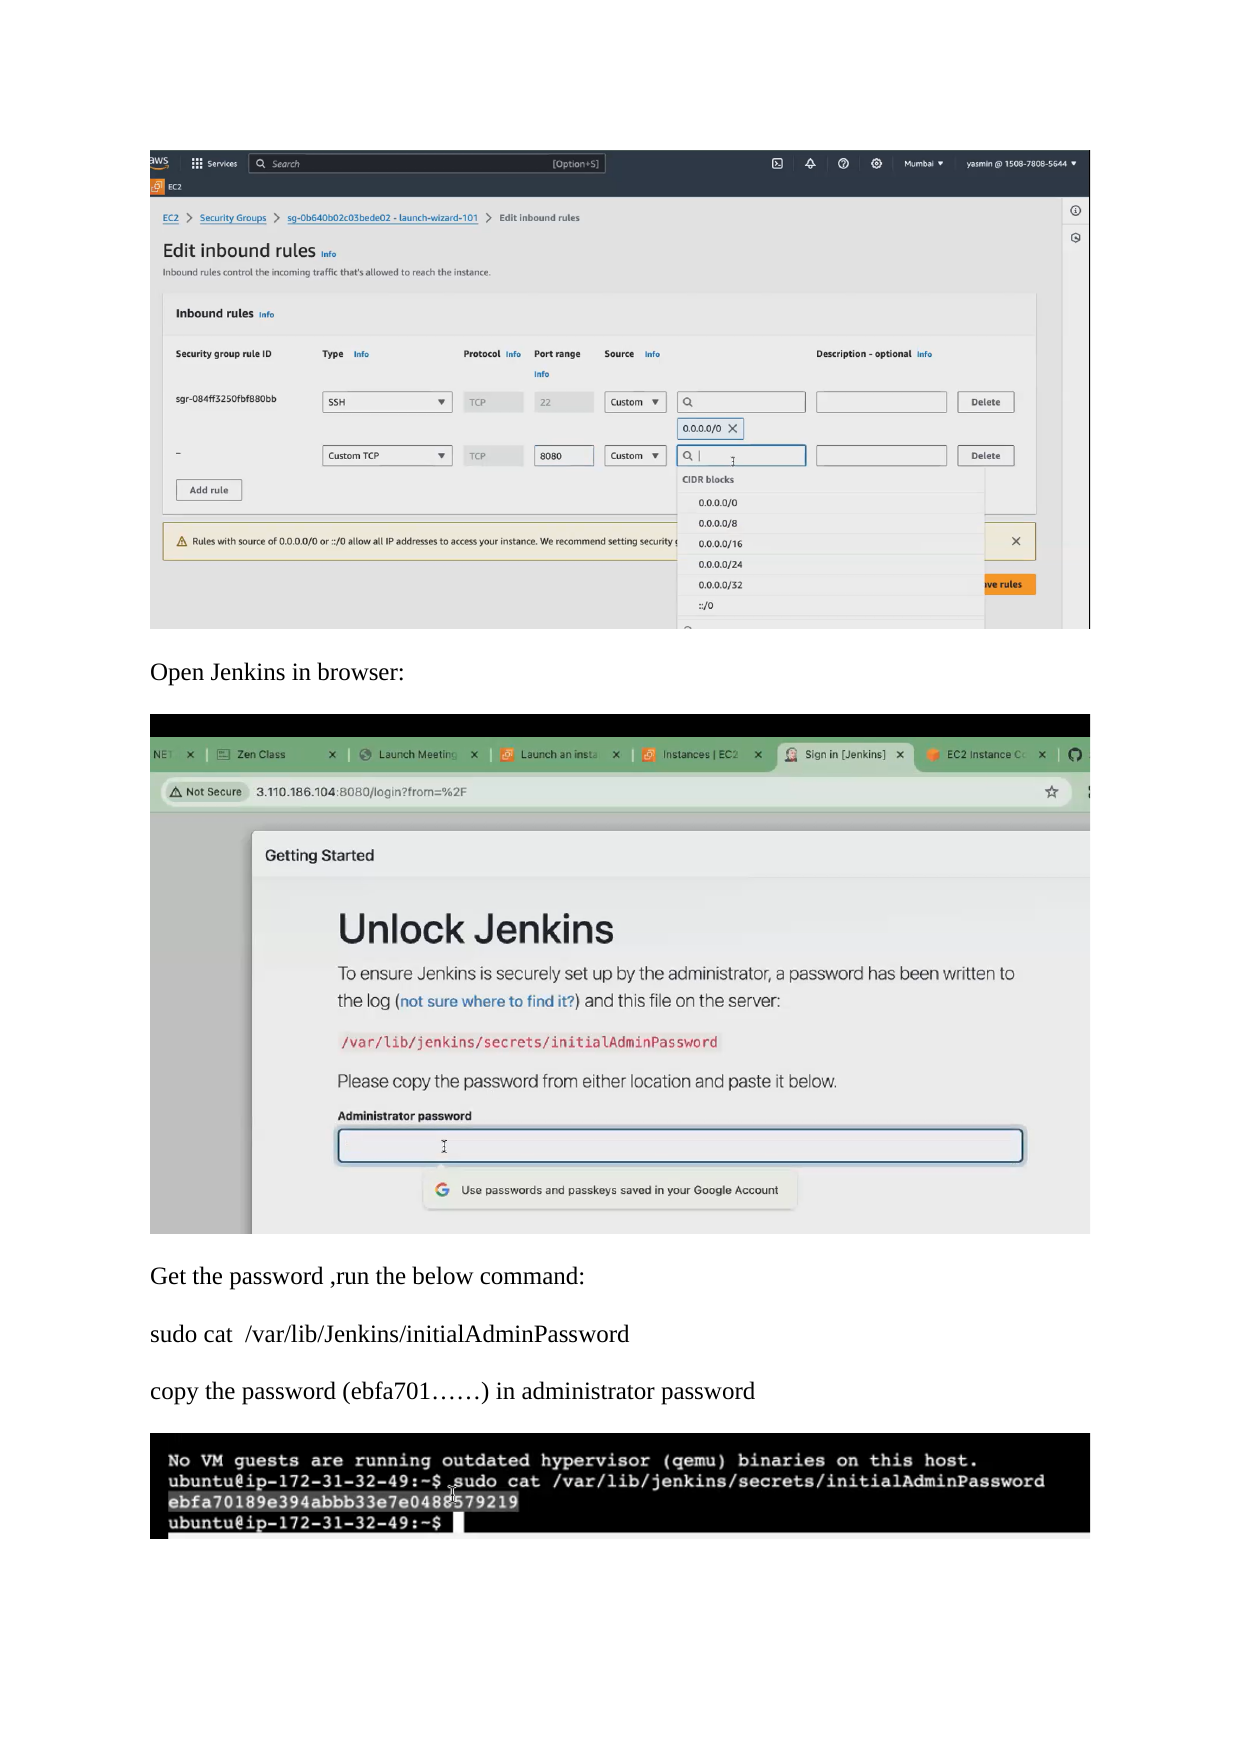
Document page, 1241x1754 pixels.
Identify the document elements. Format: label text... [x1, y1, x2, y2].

picture [150, 1433, 1091, 1539]
text copy the password (ebfa701……) in administrator password [150, 1376, 1090, 1405]
text Open Jenkins in browser: [150, 657, 1090, 686]
text Get the password ,run the below command: [150, 1261, 1090, 1290]
text sudo cat /var/lib/Jenkins/initialAdminPassword [150, 1319, 1090, 1348]
picture [150, 150, 1091, 629]
picture [150, 714, 1091, 1234]
